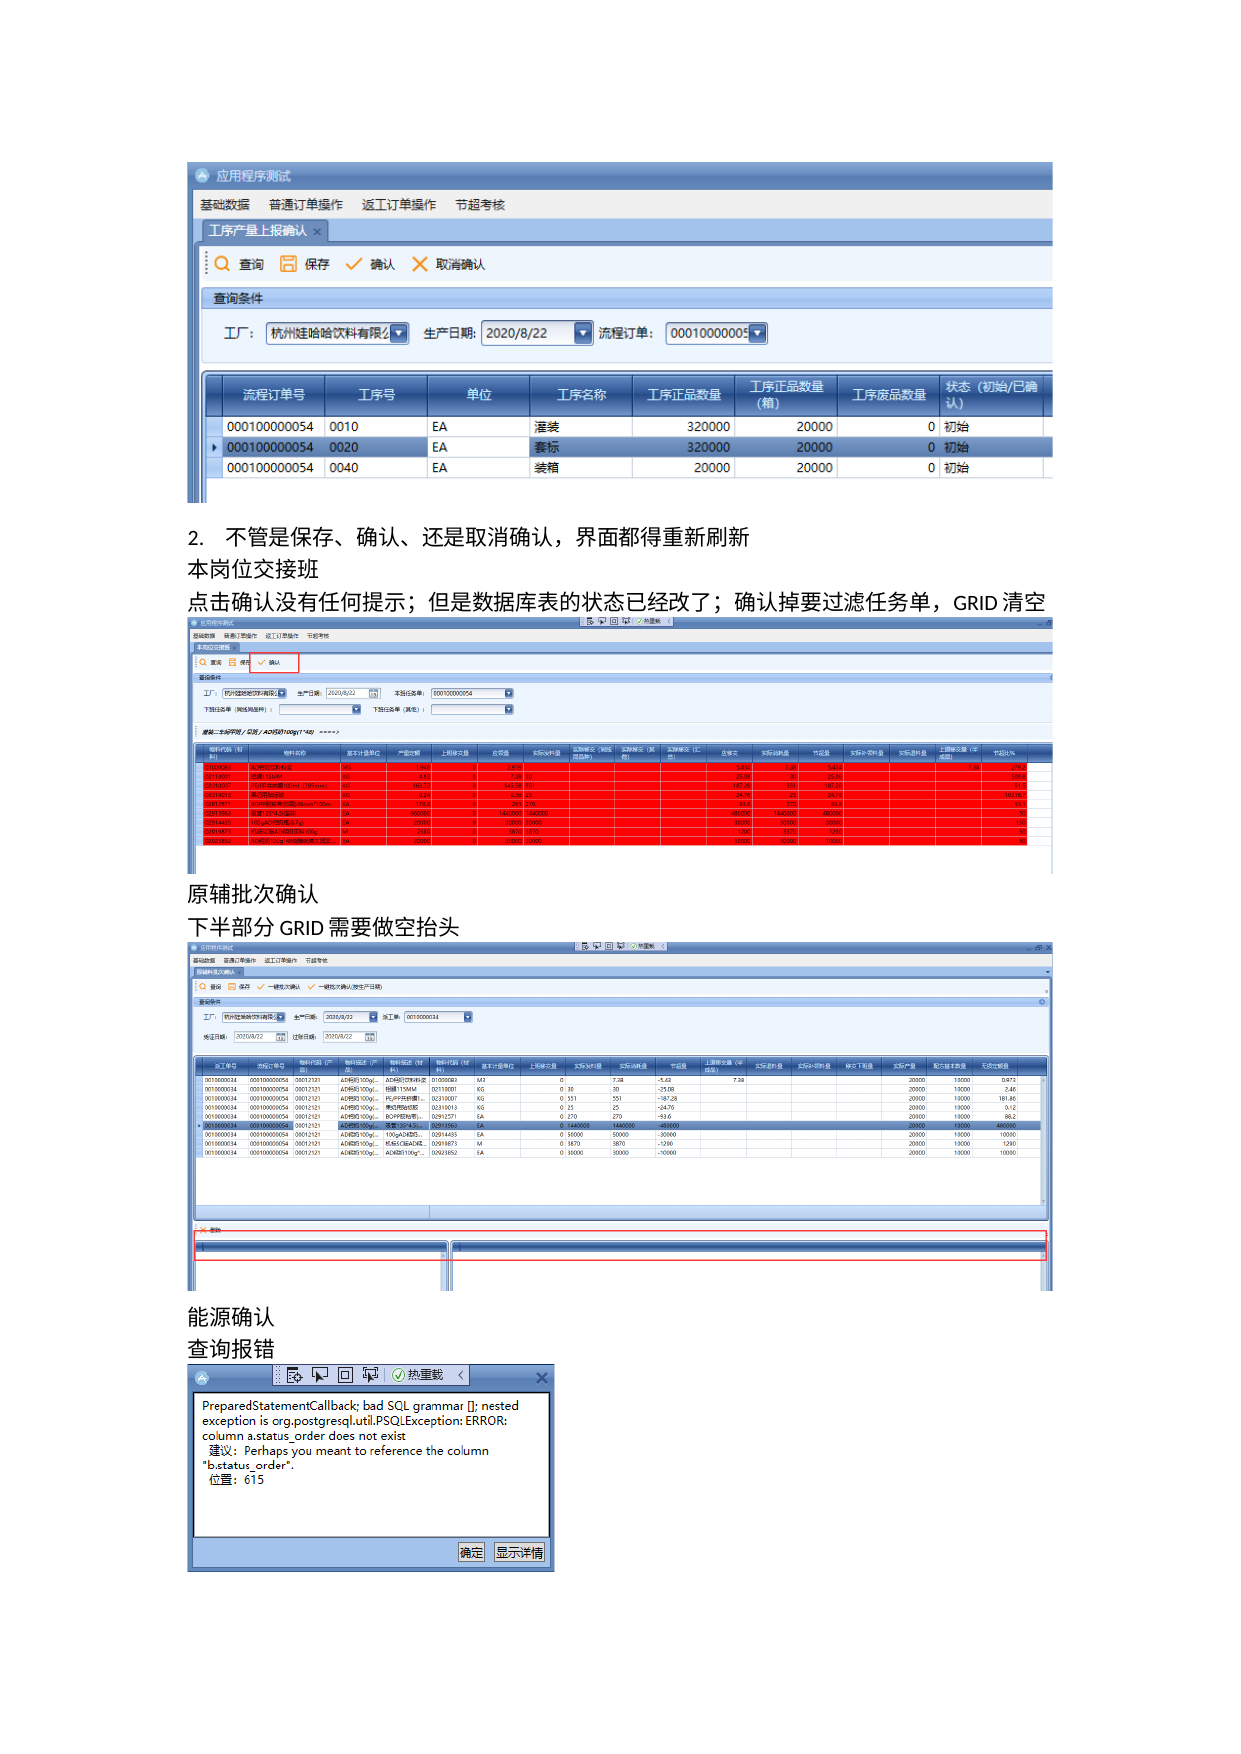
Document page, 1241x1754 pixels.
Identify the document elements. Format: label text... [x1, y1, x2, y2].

picture [187, 617, 1053, 874]
picture [187, 942, 1053, 1291]
picture [187, 162, 1053, 503]
text 点击确认没有任何提示；但是数据库表的状态已经改了；确认掉要过滤任务单，GRID清空 [187, 584, 1053, 617]
picture [187, 1364, 555, 1572]
list 不管是保存、确认、还是取消确认，界面都得重新刷新 [187, 519, 1053, 552]
text 本岗位交接班 [187, 552, 1053, 584]
text 下半部分GRID需要做空抬头 [187, 909, 1053, 942]
text 原辅批次确认 [187, 877, 1053, 909]
text 查询报错 [187, 1332, 1053, 1364]
text 能源确认 [187, 1299, 1053, 1332]
